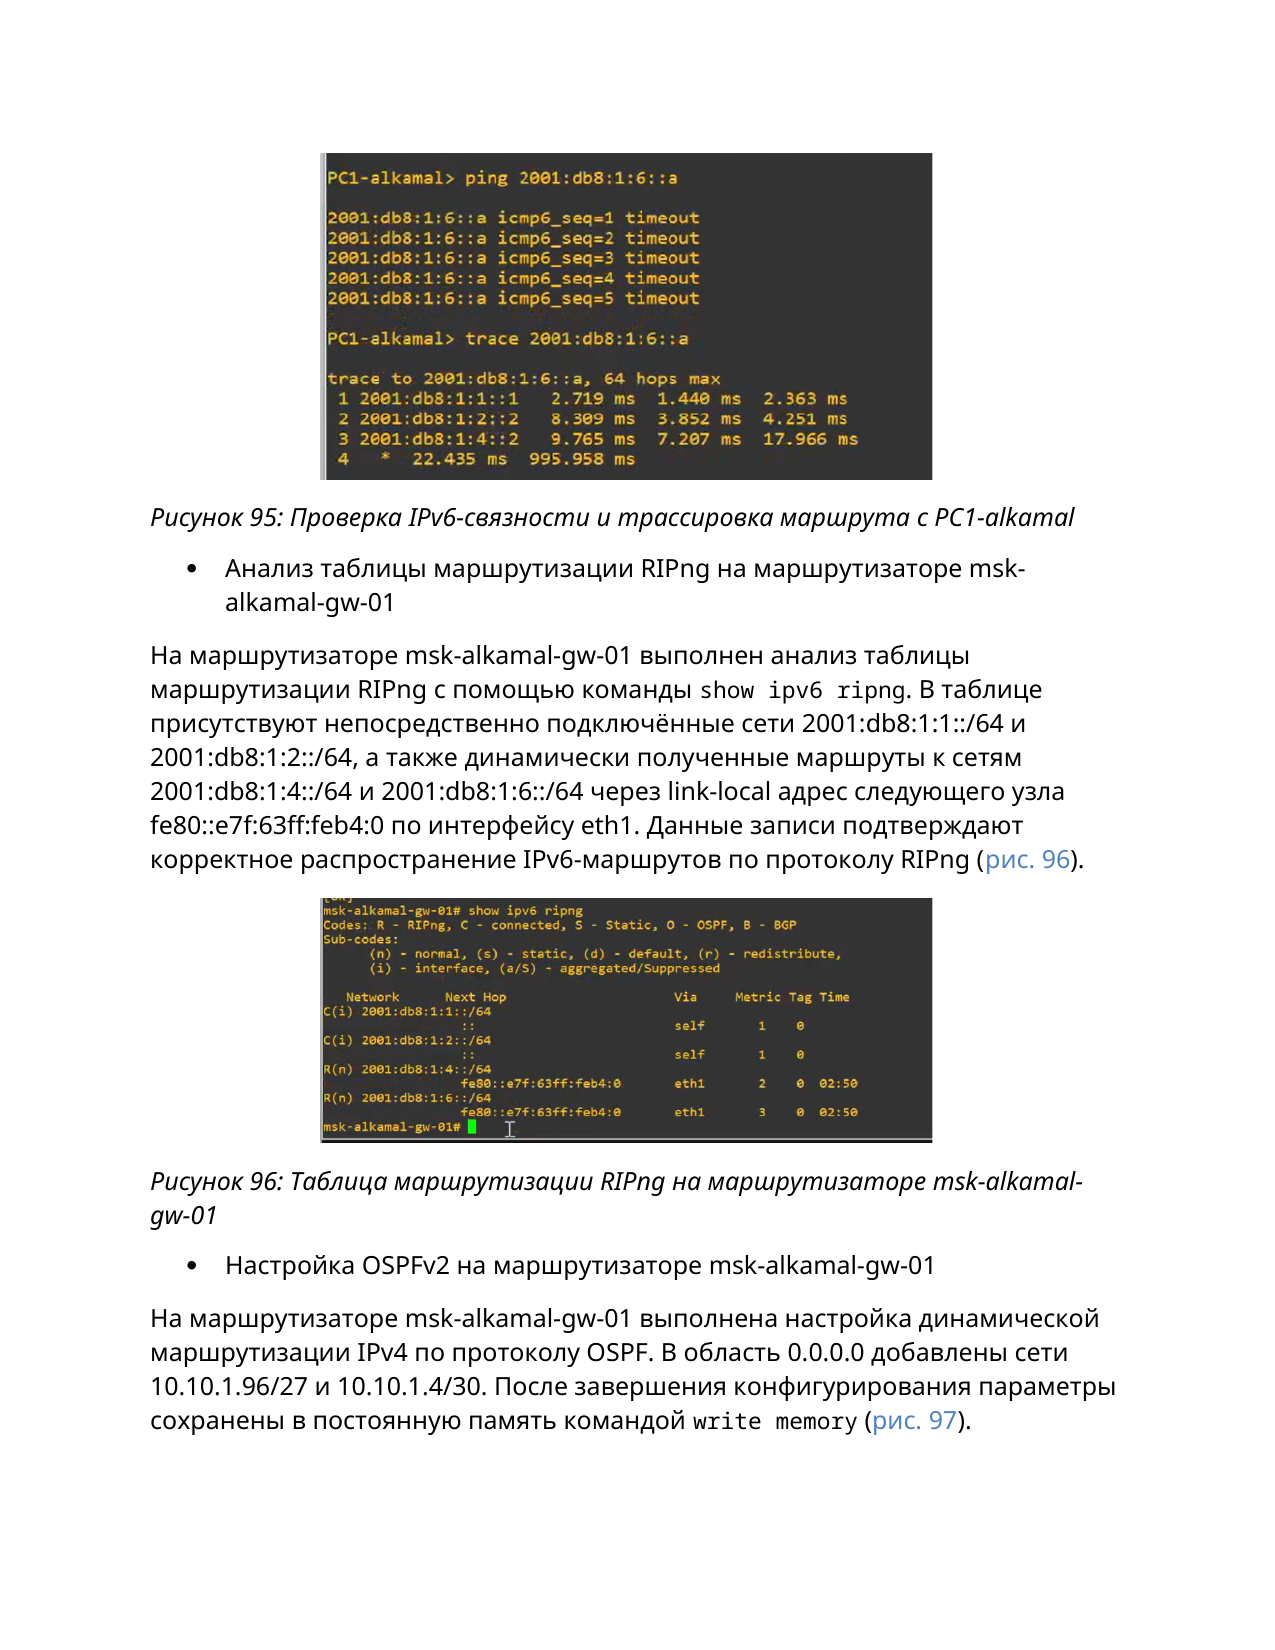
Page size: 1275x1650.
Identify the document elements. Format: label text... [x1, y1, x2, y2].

table_header Рисунок 96: Таблица маршрутизации RIPng на маршрутизаторе msk-alkamal-gw-01 [139, 895, 1114, 1244]
list Анализ таблицы маршрутизации RIPng на маршрутизаторе msk-alkamal-gw-01 [187, 550, 1125, 618]
text На маршрутизаторе msk-alkamal-gw-01 выполнена настройка динамической маршрутизации IPv4 по протоколу OSPF. В область 0.0.0.0 добавлены сети 10.10.1.96/27 и 10.10.1.4/30. После завершения конфигурирования параметры сохранены в постоянную память командой write memory (рис. 97). [150, 1300, 1125, 1437]
list Настройка OSPFv2 на маршрутизаторе msk-alkamal-gw-01 [187, 1248, 1125, 1282]
text На маршрутизаторе msk-alkamal-gw-01 выполнен анализ таблицы маршрутизации RIPng с помощью команды show ipv6 ripng. В таблице присутствуют непосредственно подключённые сети 2001:db8:1:1::/64 и 2001:db8:1:2::/64, а также динамически полученные маршруты к сетям 2001:db8:1:4::/64 и 2001:db8:1:6::/64 через link-local адрес следующего узла fe80::e7f:63ff:feb4:0 по интерфейсу eth1. Данные записи подтверждают корректное распространение IPv6-маршрутов по протоколу RIPng (рис. 96). [150, 637, 1125, 876]
table_header Рисунок 95: Проверка IPv6-связности и трассировка маршрута с PC1-alkamal [139, 150, 1114, 547]
picture [320, 898, 933, 1143]
picture [320, 153, 933, 480]
